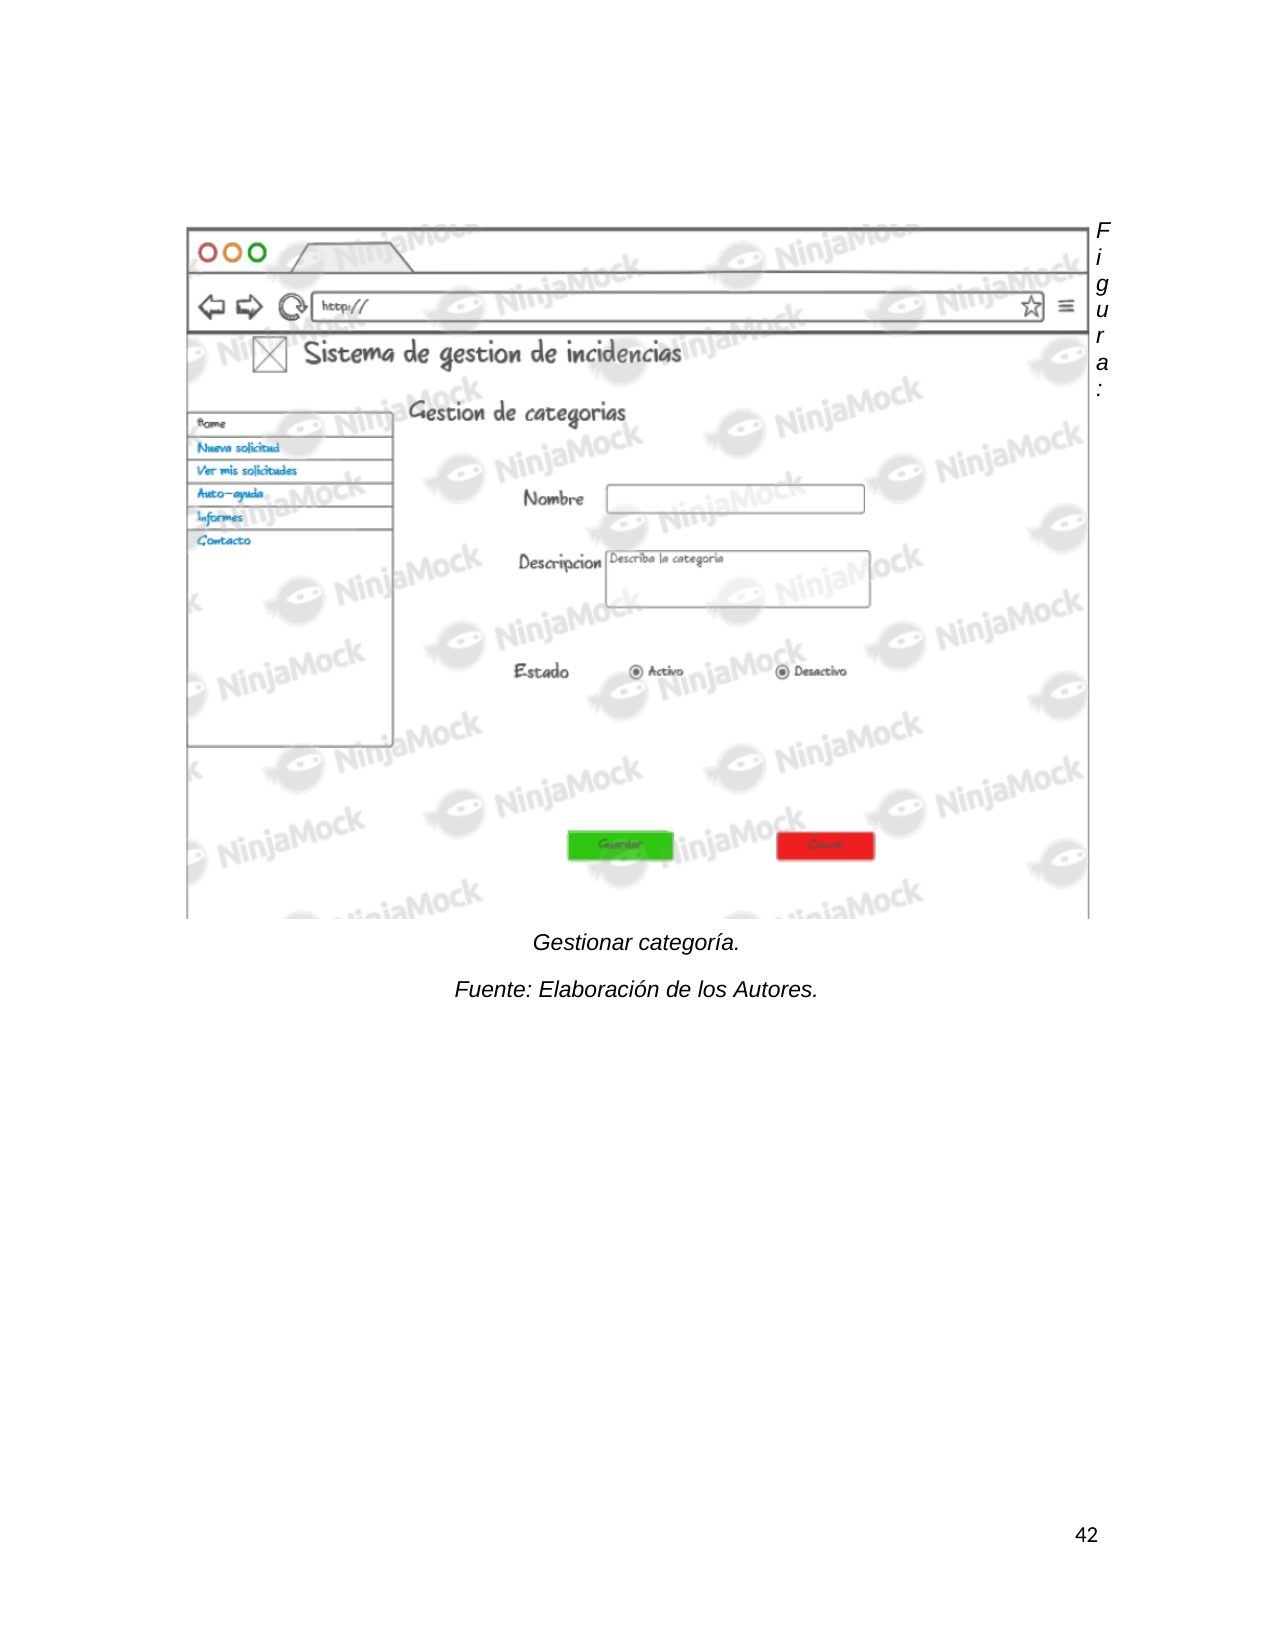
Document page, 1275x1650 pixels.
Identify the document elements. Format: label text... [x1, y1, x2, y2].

text Fuente: Elaboración de los Autores. [177, 976, 1098, 1002]
picture [180, 224, 1097, 918]
